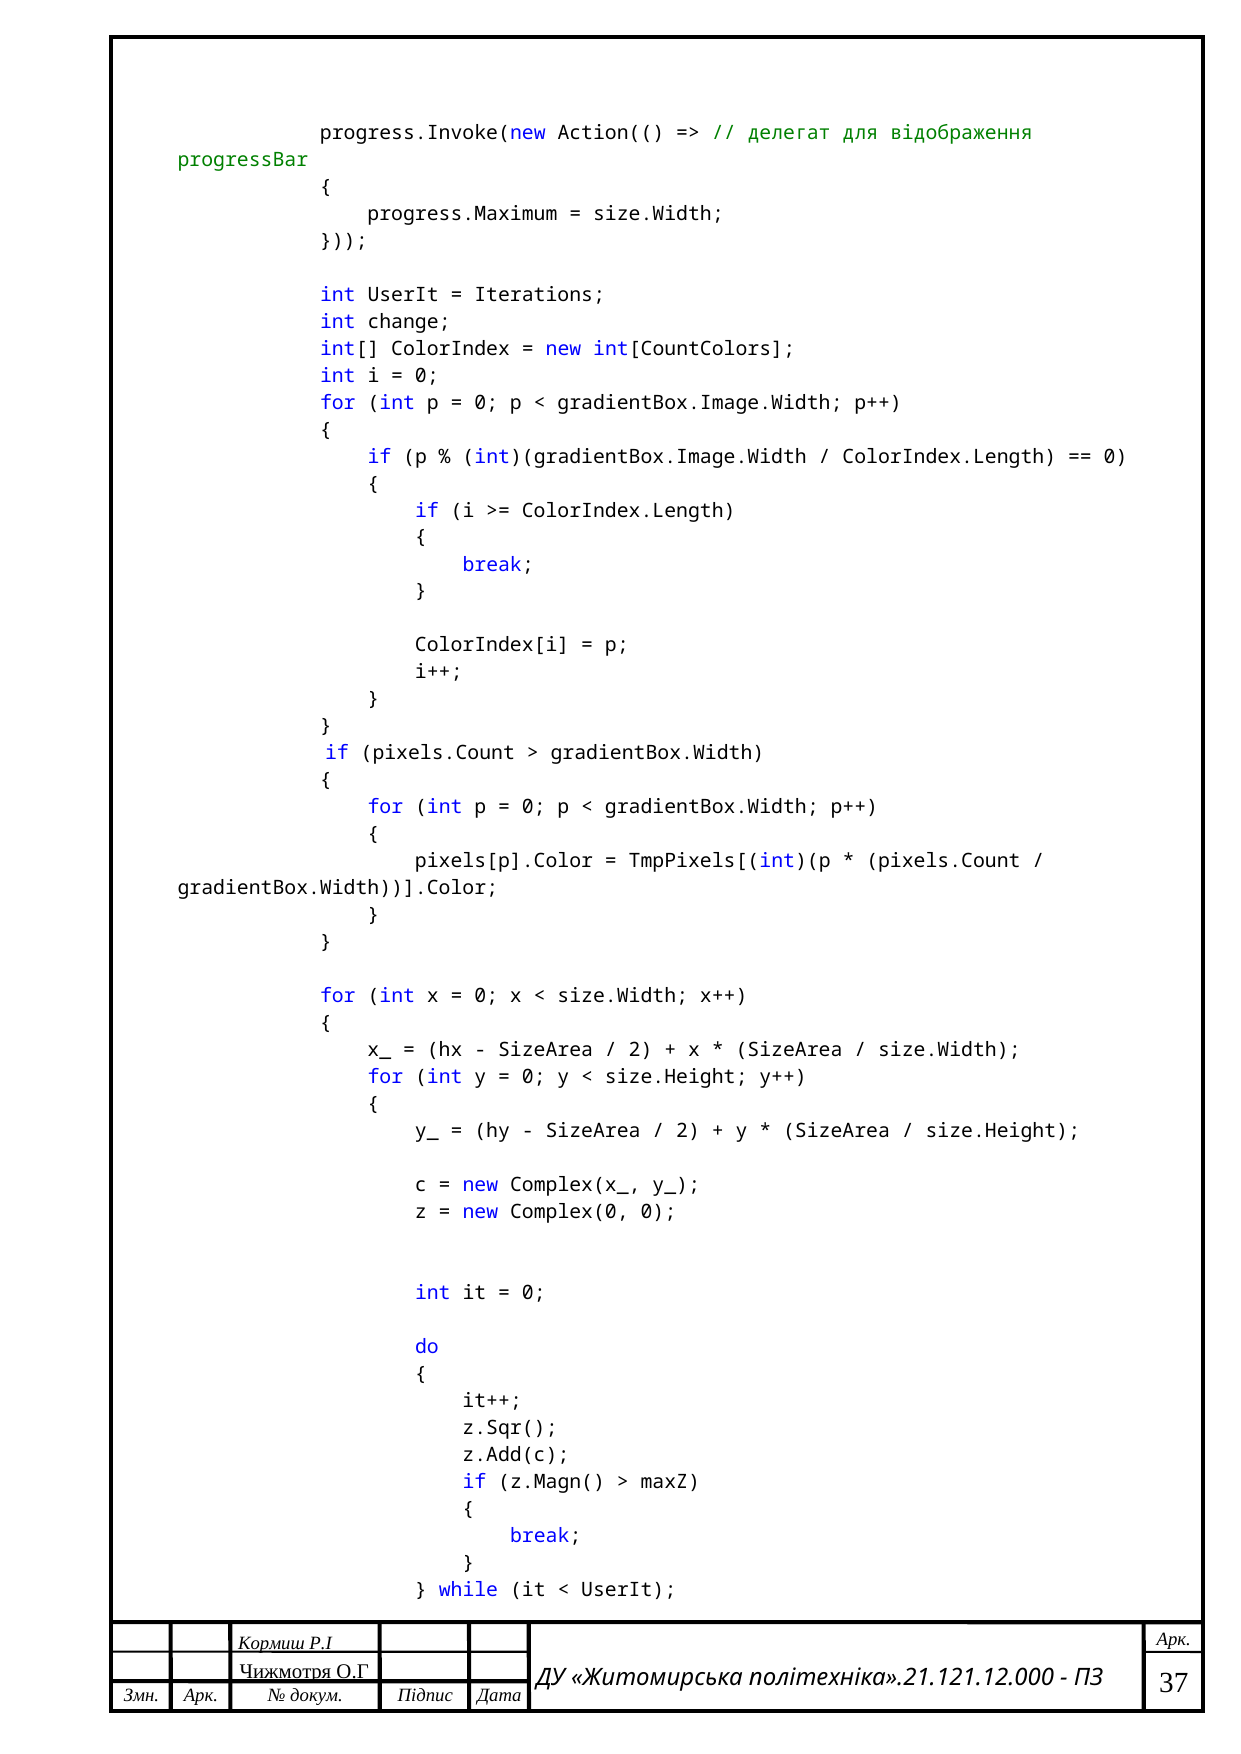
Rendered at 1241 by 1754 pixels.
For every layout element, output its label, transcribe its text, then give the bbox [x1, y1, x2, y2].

text { [177, 415, 1152, 442]
text x_ = (hx - SizeArea / 2) + x * (SizeArea / size.Width); [177, 1035, 1152, 1062]
text it++; [177, 1386, 1152, 1413]
text z = new Complex(0, 0); [177, 1197, 1152, 1224]
text } [177, 1548, 1152, 1575]
text break; [177, 1521, 1152, 1548]
text })); [177, 226, 1152, 253]
text { [177, 469, 1152, 496]
text for (int p = 0; p < gradientBox.Width; p++) [177, 793, 1152, 819]
text { [177, 819, 1152, 847]
text } while (it < UserIt); [177, 1575, 1152, 1602]
text if (p % (int)(gradientBox.Image.Width / ColorIndex.Length) == 0) [177, 442, 1152, 469]
text break; [177, 550, 1152, 577]
text pixels[p].Color = TmpPixels[(int)(p * (pixels.Count / gradientBox.Width))].Color; [177, 847, 1152, 901]
text i++; [177, 658, 1152, 685]
text { [177, 1494, 1152, 1521]
text { [177, 1359, 1152, 1386]
text c = new Complex(x_, y_); [177, 1170, 1152, 1197]
text } [177, 577, 1152, 604]
text int change; [177, 307, 1152, 334]
text z.Sqr(); [177, 1413, 1152, 1440]
text } [177, 927, 1152, 954]
text for (int p = 0; p < gradientBox.Image.Width; p++) [177, 388, 1152, 415]
text } [177, 685, 1152, 712]
text for (int x = 0; x < size.Width; x++) [177, 981, 1152, 1008]
text if (z.Magn() > maxZ) [177, 1467, 1152, 1494]
text { [177, 172, 1152, 199]
text y_ = (hy - SizeArea / 2) + y * (SizeArea / size.Height); [177, 1116, 1152, 1143]
text } [177, 901, 1152, 927]
text int UserIt = Iterations; [177, 280, 1152, 307]
text progress.Invoke(new Action(() => // делегат для відображення progressBar [177, 118, 1152, 172]
text int i = 0; [177, 361, 1152, 388]
text { [177, 523, 1152, 550]
text { [177, 1008, 1152, 1035]
text z.Add(c); [177, 1440, 1152, 1467]
text for (int y = 0; y < size.Height; y++) [177, 1062, 1152, 1089]
text if (i >= ColorIndex.Length) [177, 496, 1152, 523]
text progress.Maximum = size.Width; [177, 199, 1152, 226]
text do [177, 1332, 1152, 1359]
text } [177, 712, 1152, 739]
text ColorIndex[i] = p; [177, 631, 1152, 658]
text { [177, 766, 1152, 793]
text { [177, 1089, 1152, 1116]
text if (pixels.Count > gradientBox.Width) [251, 739, 1152, 766]
text int it = 0; [177, 1278, 1152, 1305]
text int[] ColorIndex = new int[CountColors]; [177, 334, 1152, 361]
